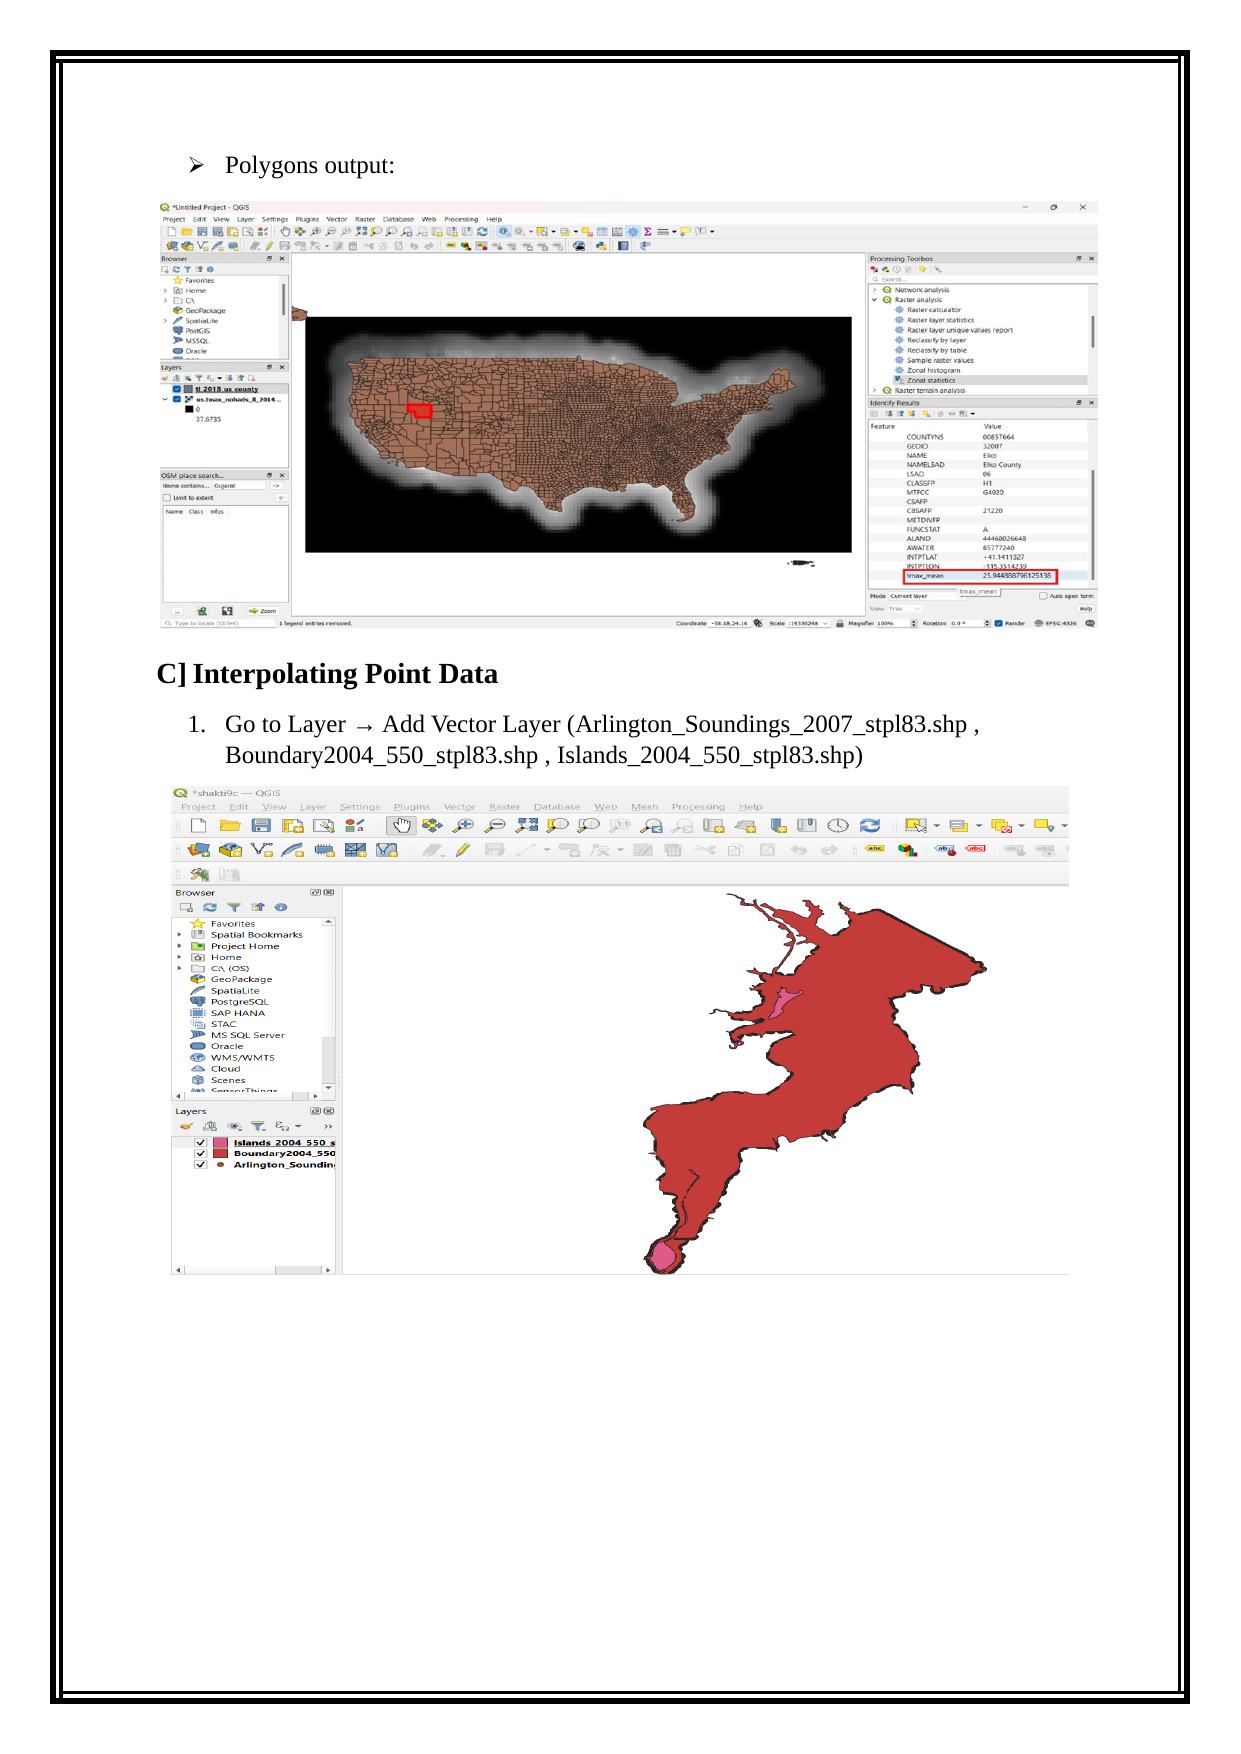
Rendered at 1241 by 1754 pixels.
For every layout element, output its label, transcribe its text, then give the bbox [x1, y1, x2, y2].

list Polygons output: [187, 150, 1090, 179]
picture [171, 786, 1069, 1275]
list Go to Layer → Add Vector Layer (Arlington_Soundings_2007_stpl83.shp , Boundary2004_550_stpl83.shp , Islands_2004_550_stpl83.shp) [187, 709, 1090, 768]
picture [160, 195, 1101, 635]
